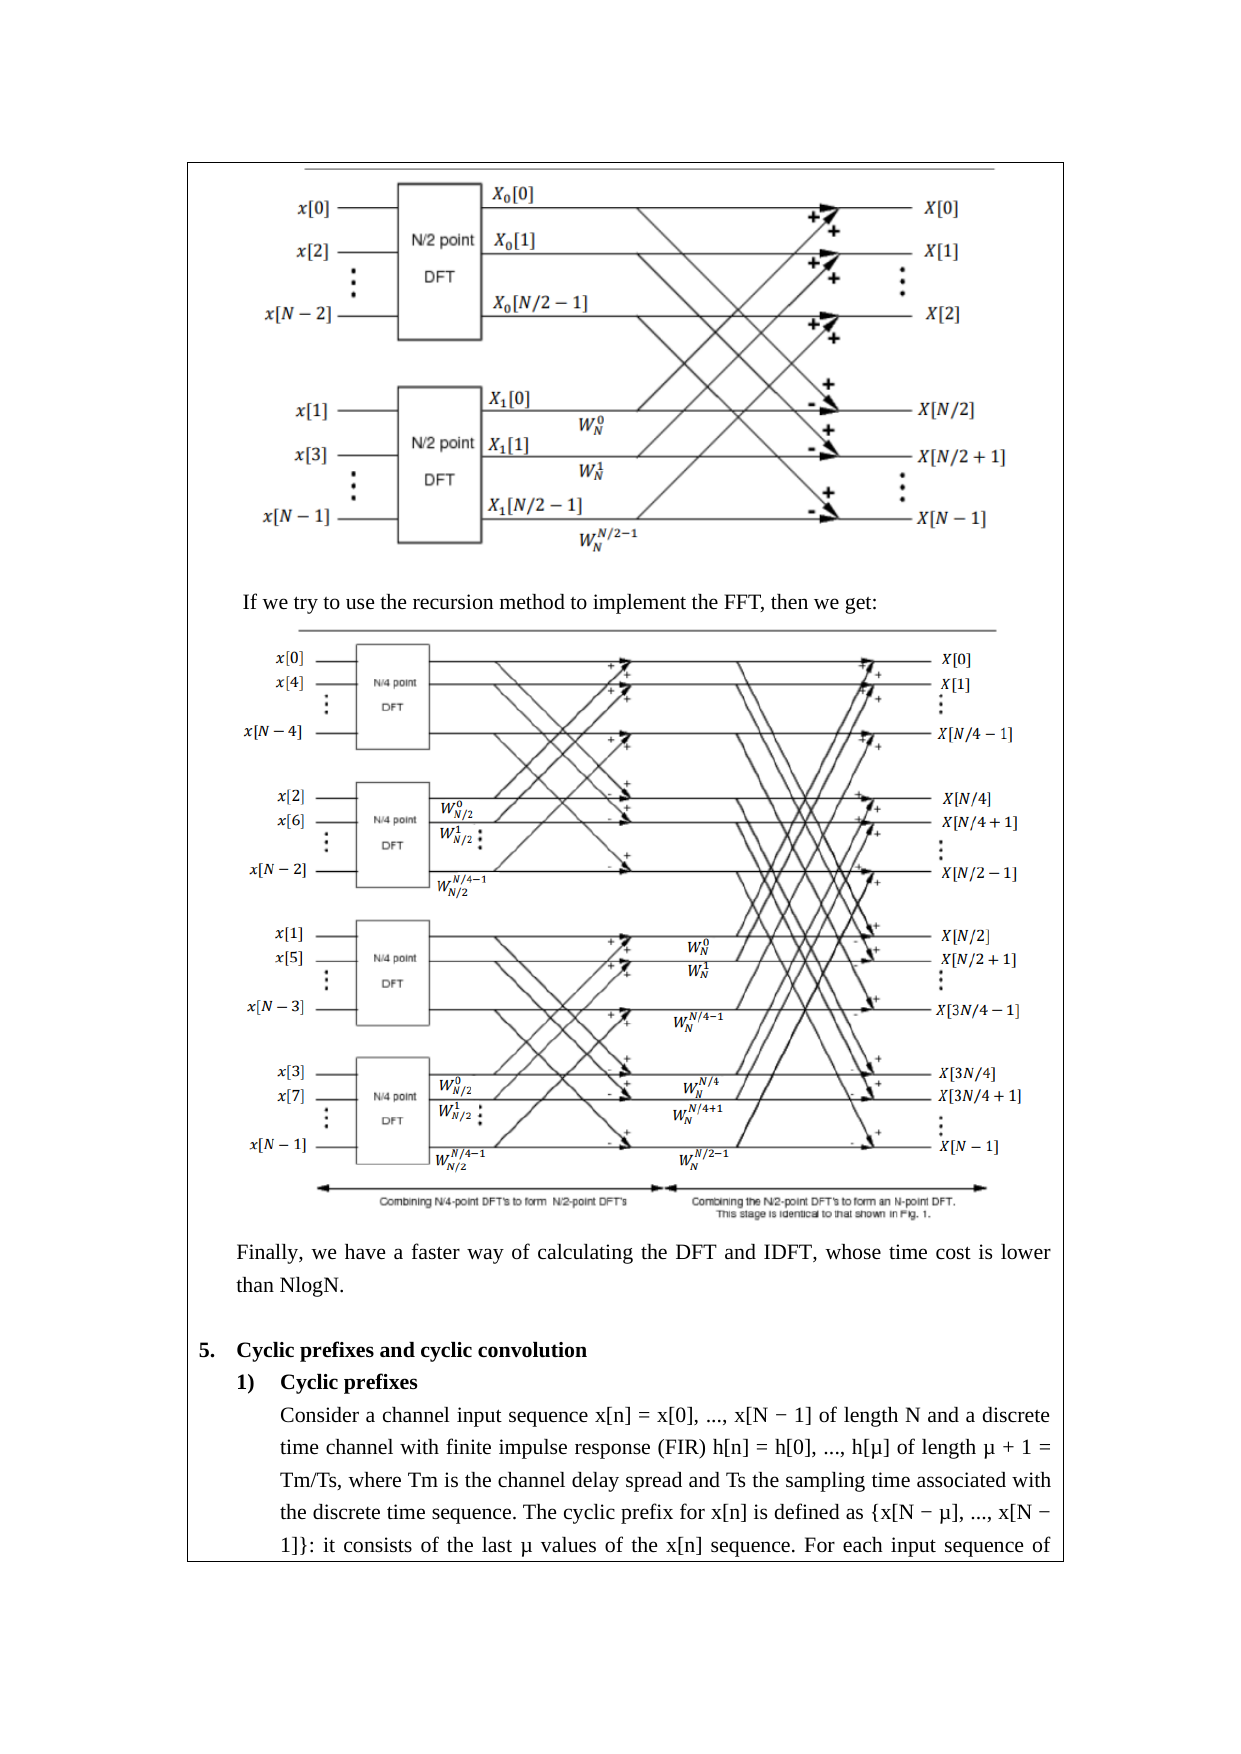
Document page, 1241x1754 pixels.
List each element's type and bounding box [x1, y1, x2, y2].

picture [242, 163, 1049, 557]
table_cell [188, 163, 1063, 1561]
picture [242, 618, 1049, 1227]
